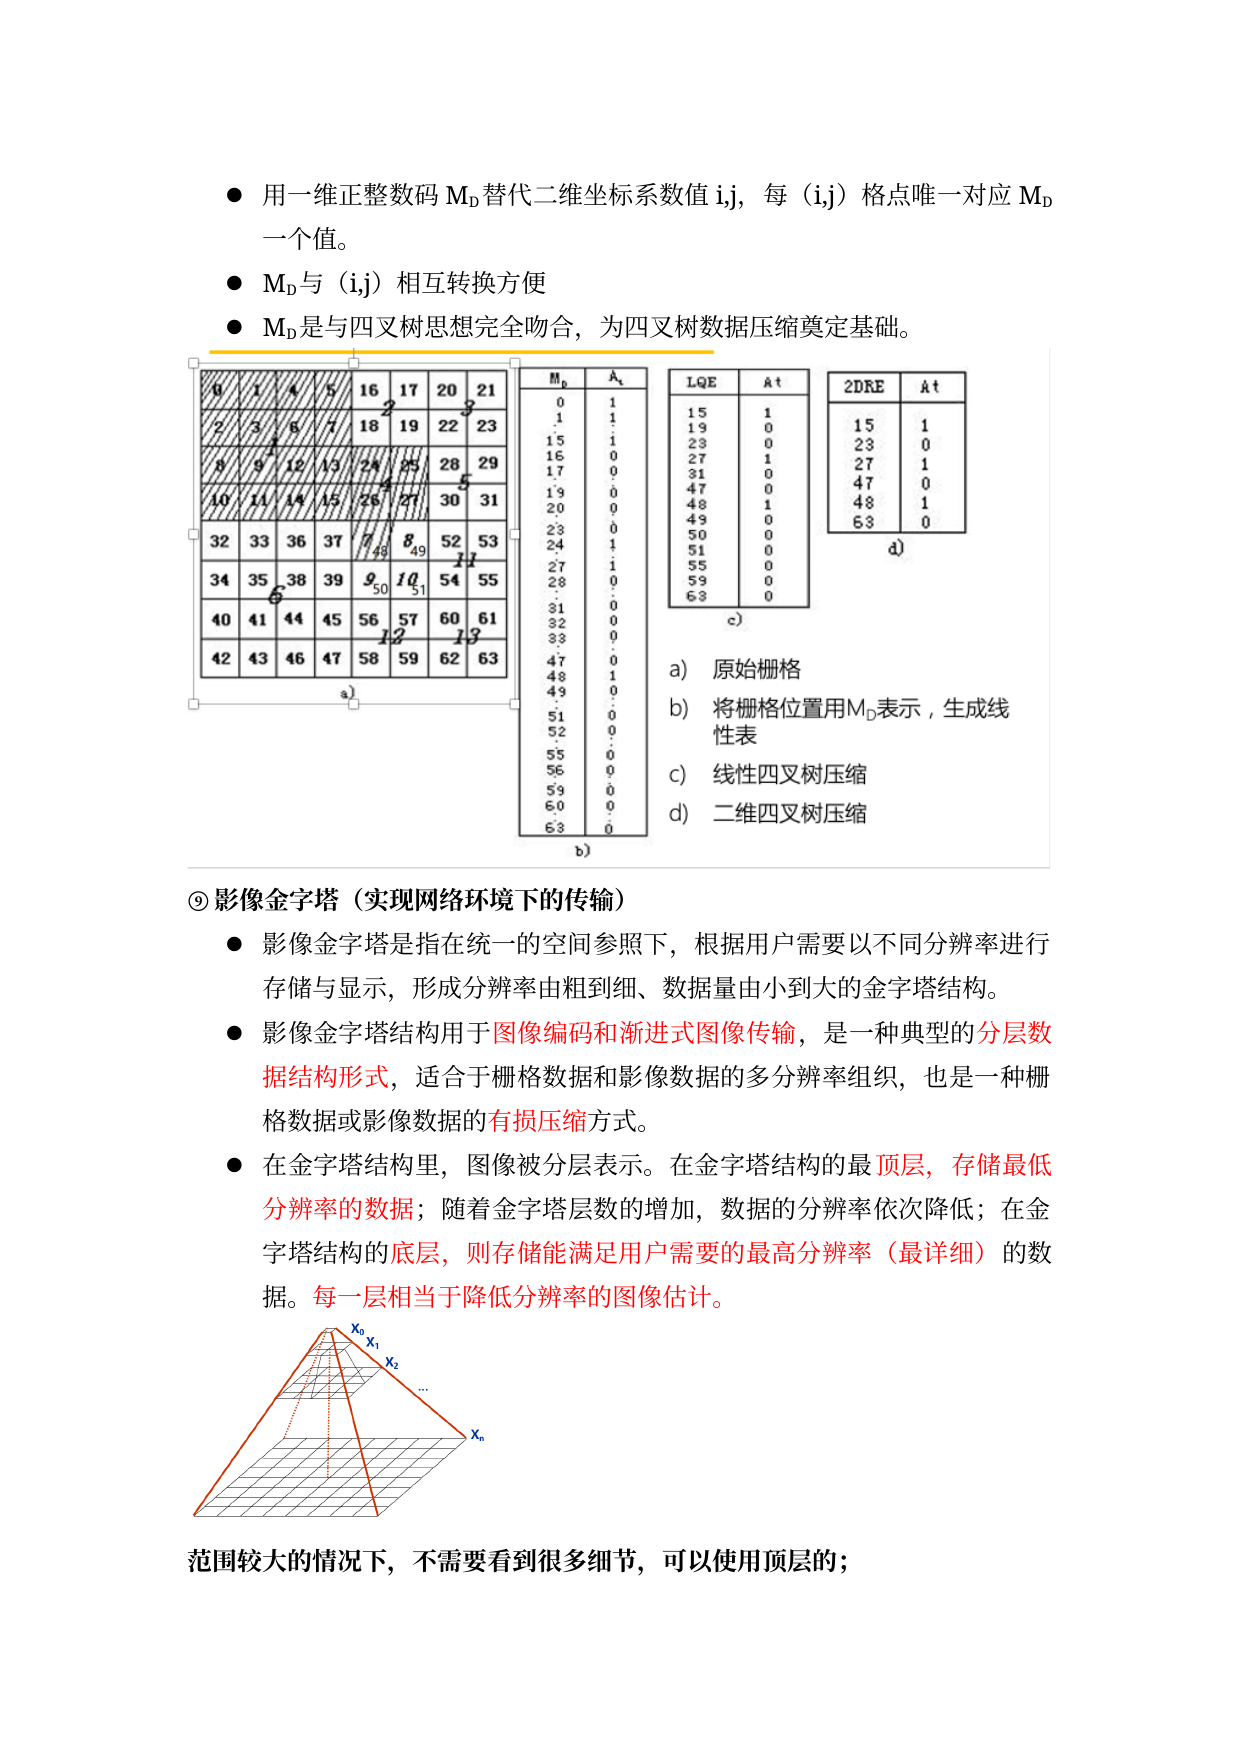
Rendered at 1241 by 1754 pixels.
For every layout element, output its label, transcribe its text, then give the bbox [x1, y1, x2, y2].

list 在金字塔结构里，图像被分层表示。在金字塔结构的最顶层，存储最低分辨率的数据；随着金字塔层数的增加，数据的分辨率依次降低；在金字塔结构的底层，则存储能满足用户需要的最高分辨率（最详细）的数据。每一层相当于降低分辨率的图像估计。 [225, 1141, 1053, 1318]
text ⑨影像金字塔（实现网络环境下的传输） [187, 877, 1053, 921]
list 影像金字塔结构用于图像编码和渐进式图像传输，是一种典型的分层数据结构形式，适合于栅格数据和影像数据的多分辨率组织，也是一种栅格数据或影像数据的有损压缩方式。 [225, 1009, 1053, 1141]
picture [187, 1317, 490, 1529]
list 影像金字塔是指在统一的空间参照下，根据用户需要以不同分辨率进行存储与显示，形成分辨率由粗到细、数据量由小到大的金字塔结构。 [225, 921, 1053, 1009]
list 用一维正整数码MD替代二维坐标系数值i,j，每（i,j）格点唯一对应MD一个值。 [225, 172, 1053, 260]
text 范围较大的情况下，不需要看到很多细节，可以使用顶层的； [187, 1538, 1053, 1582]
list MD是与四叉树思想完全吻合，为四叉树数据压缩奠定基础。 [225, 304, 1053, 348]
list MD与（i,j）相互转换方便 [225, 260, 1053, 304]
picture [187, 348, 1051, 871]
